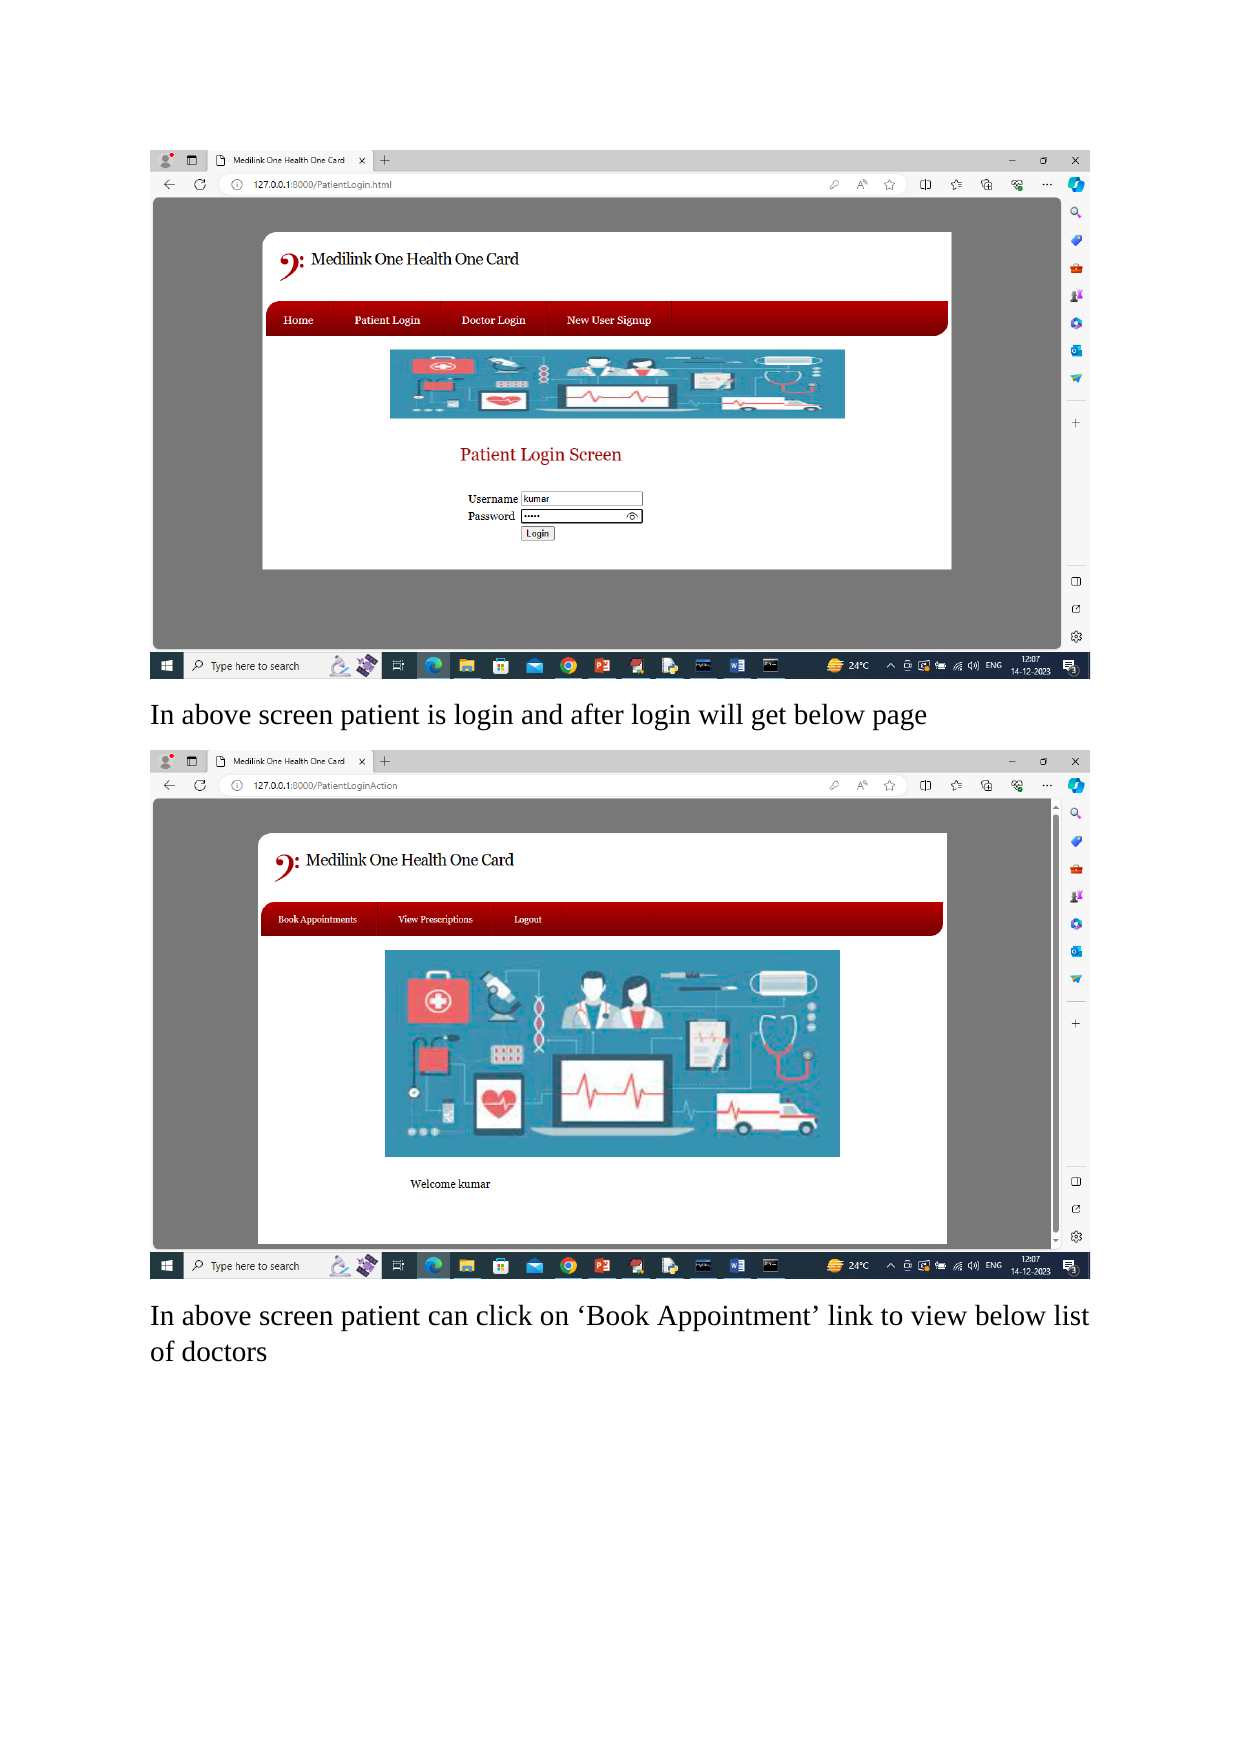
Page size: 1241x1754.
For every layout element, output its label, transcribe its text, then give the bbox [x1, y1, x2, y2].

picture [150, 150, 1091, 679]
picture [150, 750, 1091, 1279]
text In above screen patient is login and after login will get below page [150, 697, 1090, 731]
text In above screen patient can click on ‘Book Appointment’ link to view below list of doctors [150, 1298, 1090, 1367]
